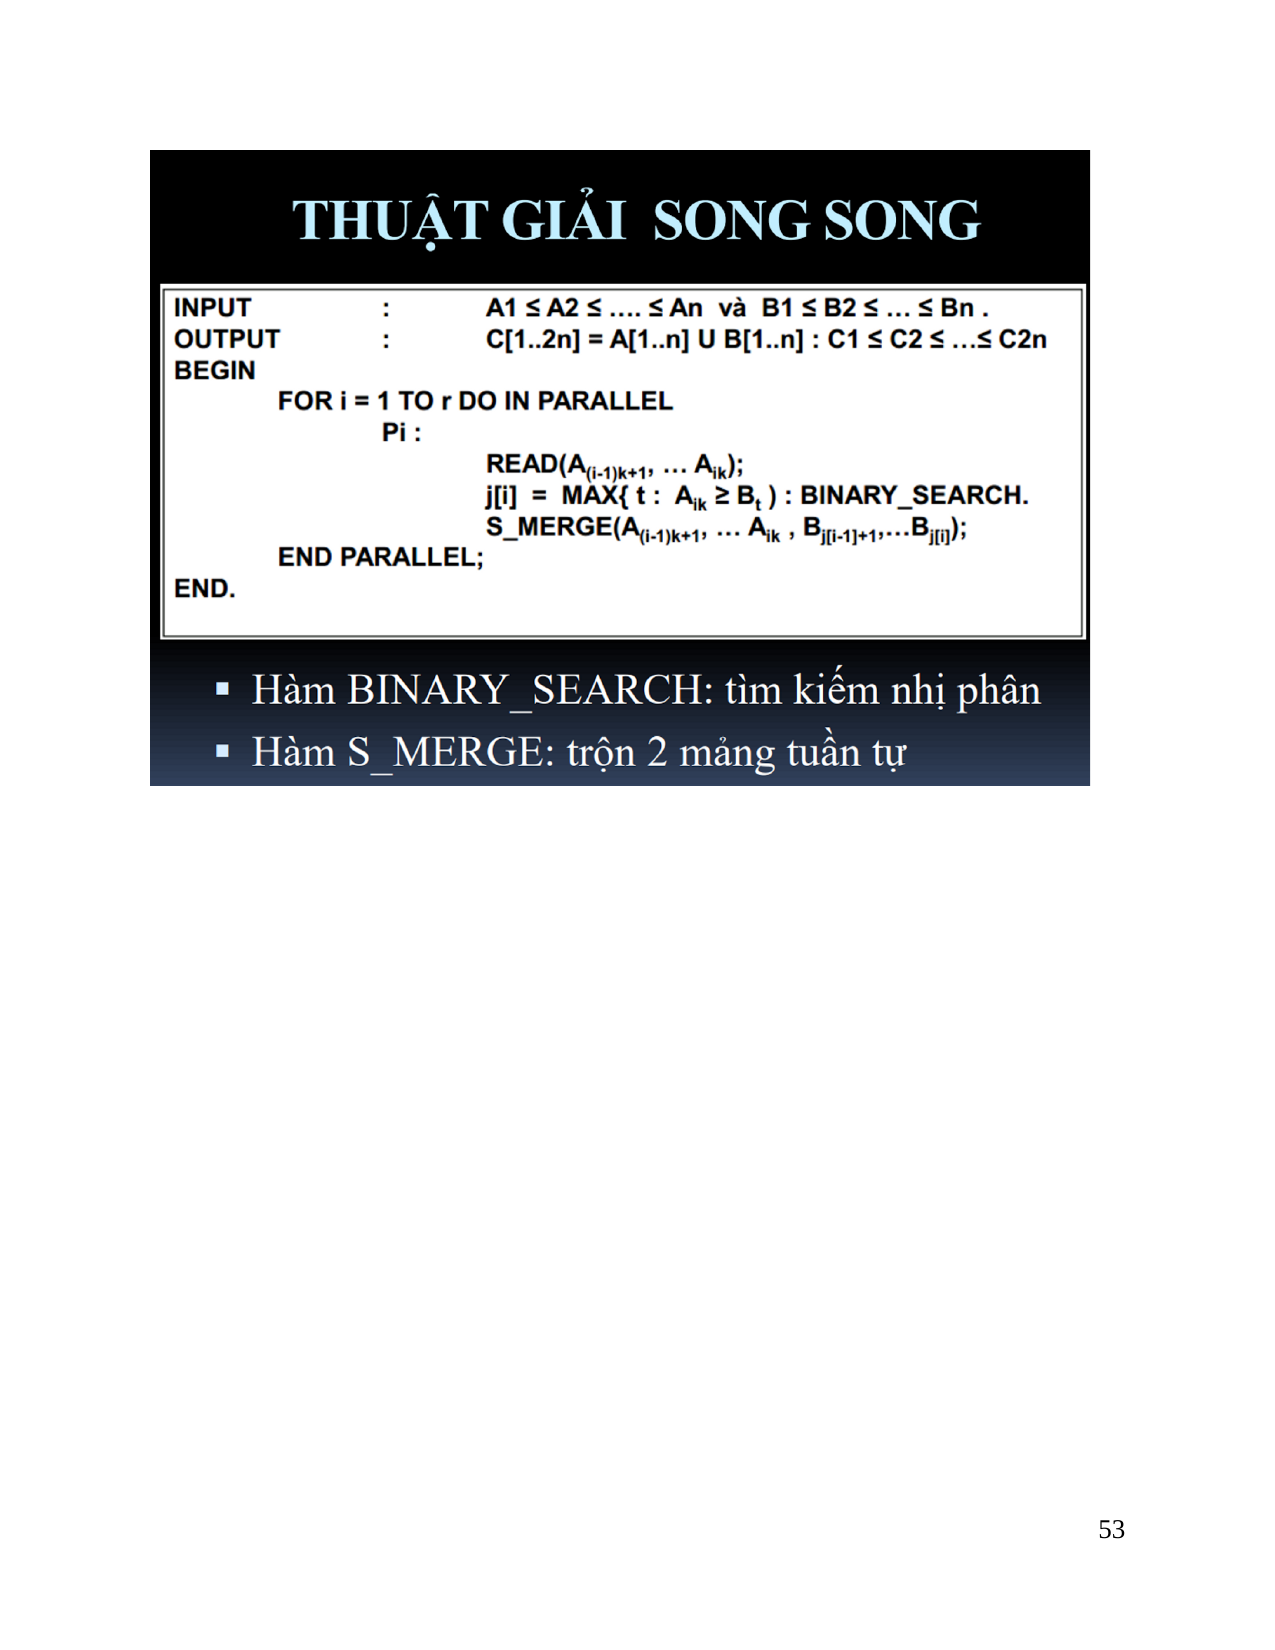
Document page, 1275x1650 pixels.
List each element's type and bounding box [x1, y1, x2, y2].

picture [150, 150, 1091, 786]
